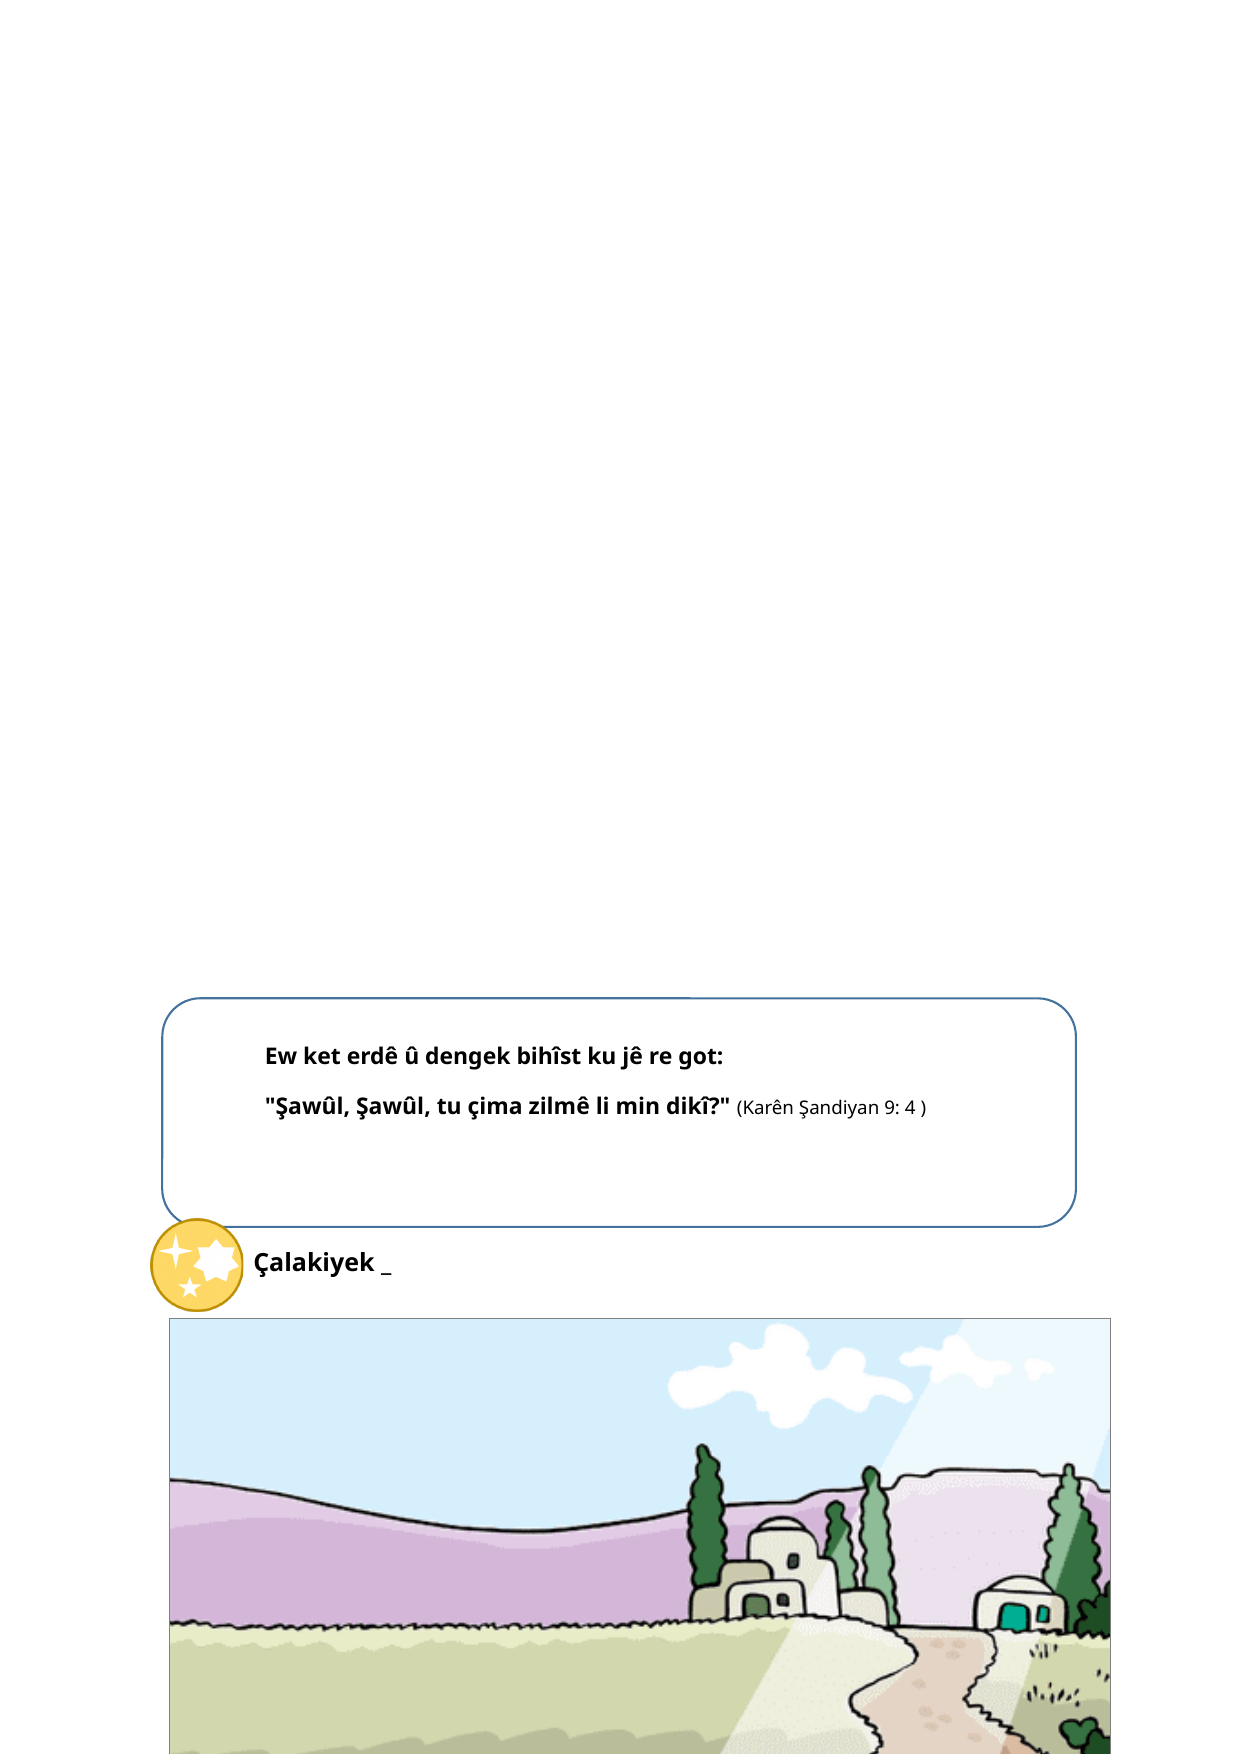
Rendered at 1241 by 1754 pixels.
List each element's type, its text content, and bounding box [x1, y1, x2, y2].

text "Şawûl, Şawûl, tu çima zilmê li min dikî?" (Karên Şandiyan 9: 4 ) [150, 1090, 1090, 1121]
text Çalakiyek _ [244, 1244, 1090, 1278]
text Ew ket erdê û dengek bihîst ku jê re got: [150, 1040, 1090, 1071]
picture [170, 1319, 1110, 1754]
picture [150, 1218, 244, 1312]
